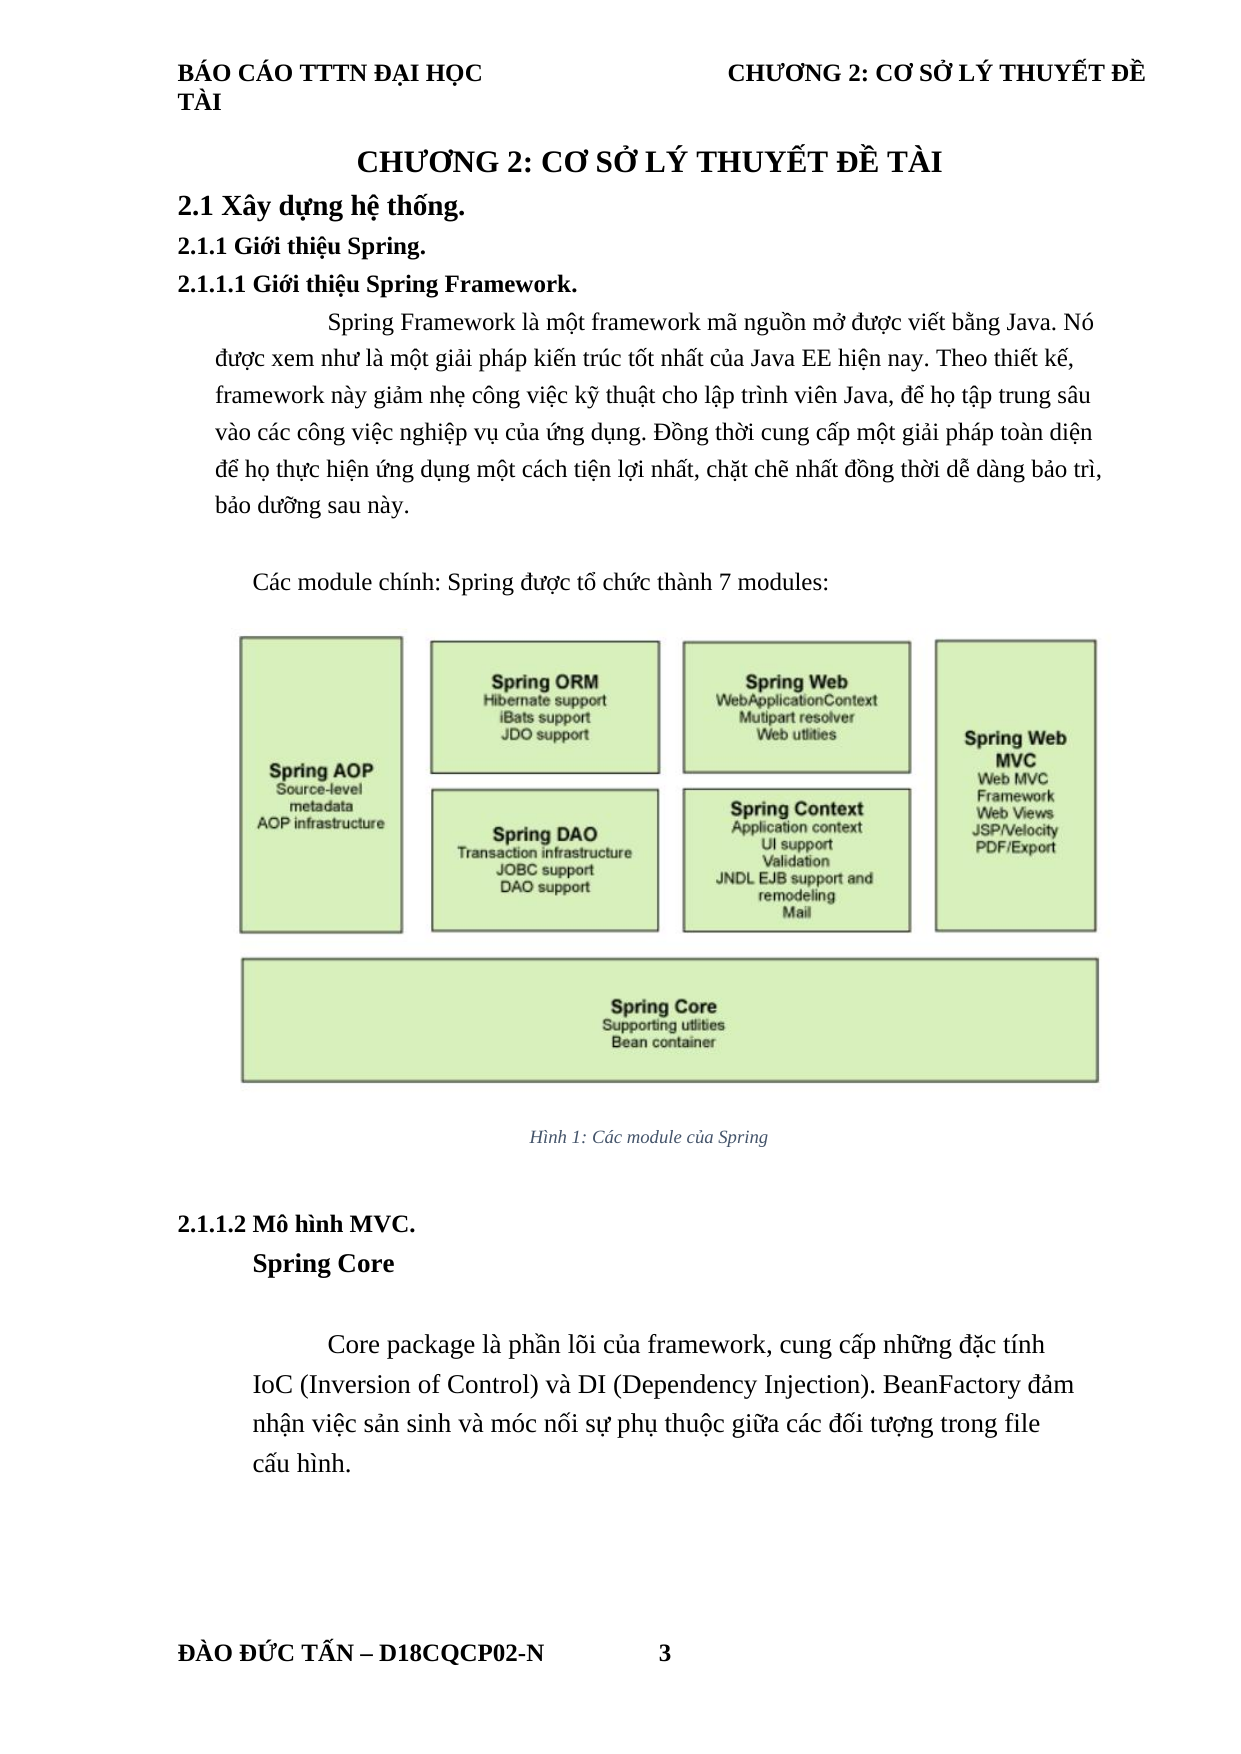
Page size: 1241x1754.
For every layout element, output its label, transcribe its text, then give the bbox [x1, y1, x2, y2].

text Core package là phần lõi của framework, cung cấp những đặc tính IoC (Inversion of Control) và DI (Dependency Injection). BeanFactory đảm nhận việc sản sinh và móc nối sự phụ thuộc giữa các đối tượng trong file cấu hình. [252, 1328, 1078, 1478]
text Spring Core [252, 1247, 1122, 1278]
text Hình 1: Các module của Spring [177, 1126, 1122, 1148]
text Spring Framework là một framework mã nguồn mở được viết bằng Java. Nó được xem như là một giải pháp kiến trúc tốt nhất của Java EE hiện nay. Theo thiết kế, framework này giảm nhẹ công việc kỹ thuật cho lập trình viên Java, để họ tập trung sâu vào các công việc nghiệp vụ của ứng dụng. Đồng thời cung cấp một giải pháp toàn diện để họ thực hiện ứng dụng một cách tiện lợi nhất, chặt chẽ nhất đồng thời dễ dàng bảo trì, bảo dưỡng sau này. [215, 307, 1116, 519]
subtitle 2.1 Xây dựng hệ thống. [177, 188, 1122, 221]
subtitle 2.1.1.2 Mô hình MVC. [177, 1209, 1122, 1238]
subtitle 2.1.1 Giới thiệu Spring. [177, 231, 1122, 260]
subtitle 2.1.1.1 Giới thiệu Spring Framework. [177, 269, 1122, 297]
subtitle CHƯƠNG 2: CƠ SỞ LÝ THUYẾT ĐỀ TÀI [177, 143, 1122, 179]
text Các module chính: Spring được tổ chức thành 7 modules: [252, 567, 1122, 596]
picture [222, 628, 1134, 1097]
